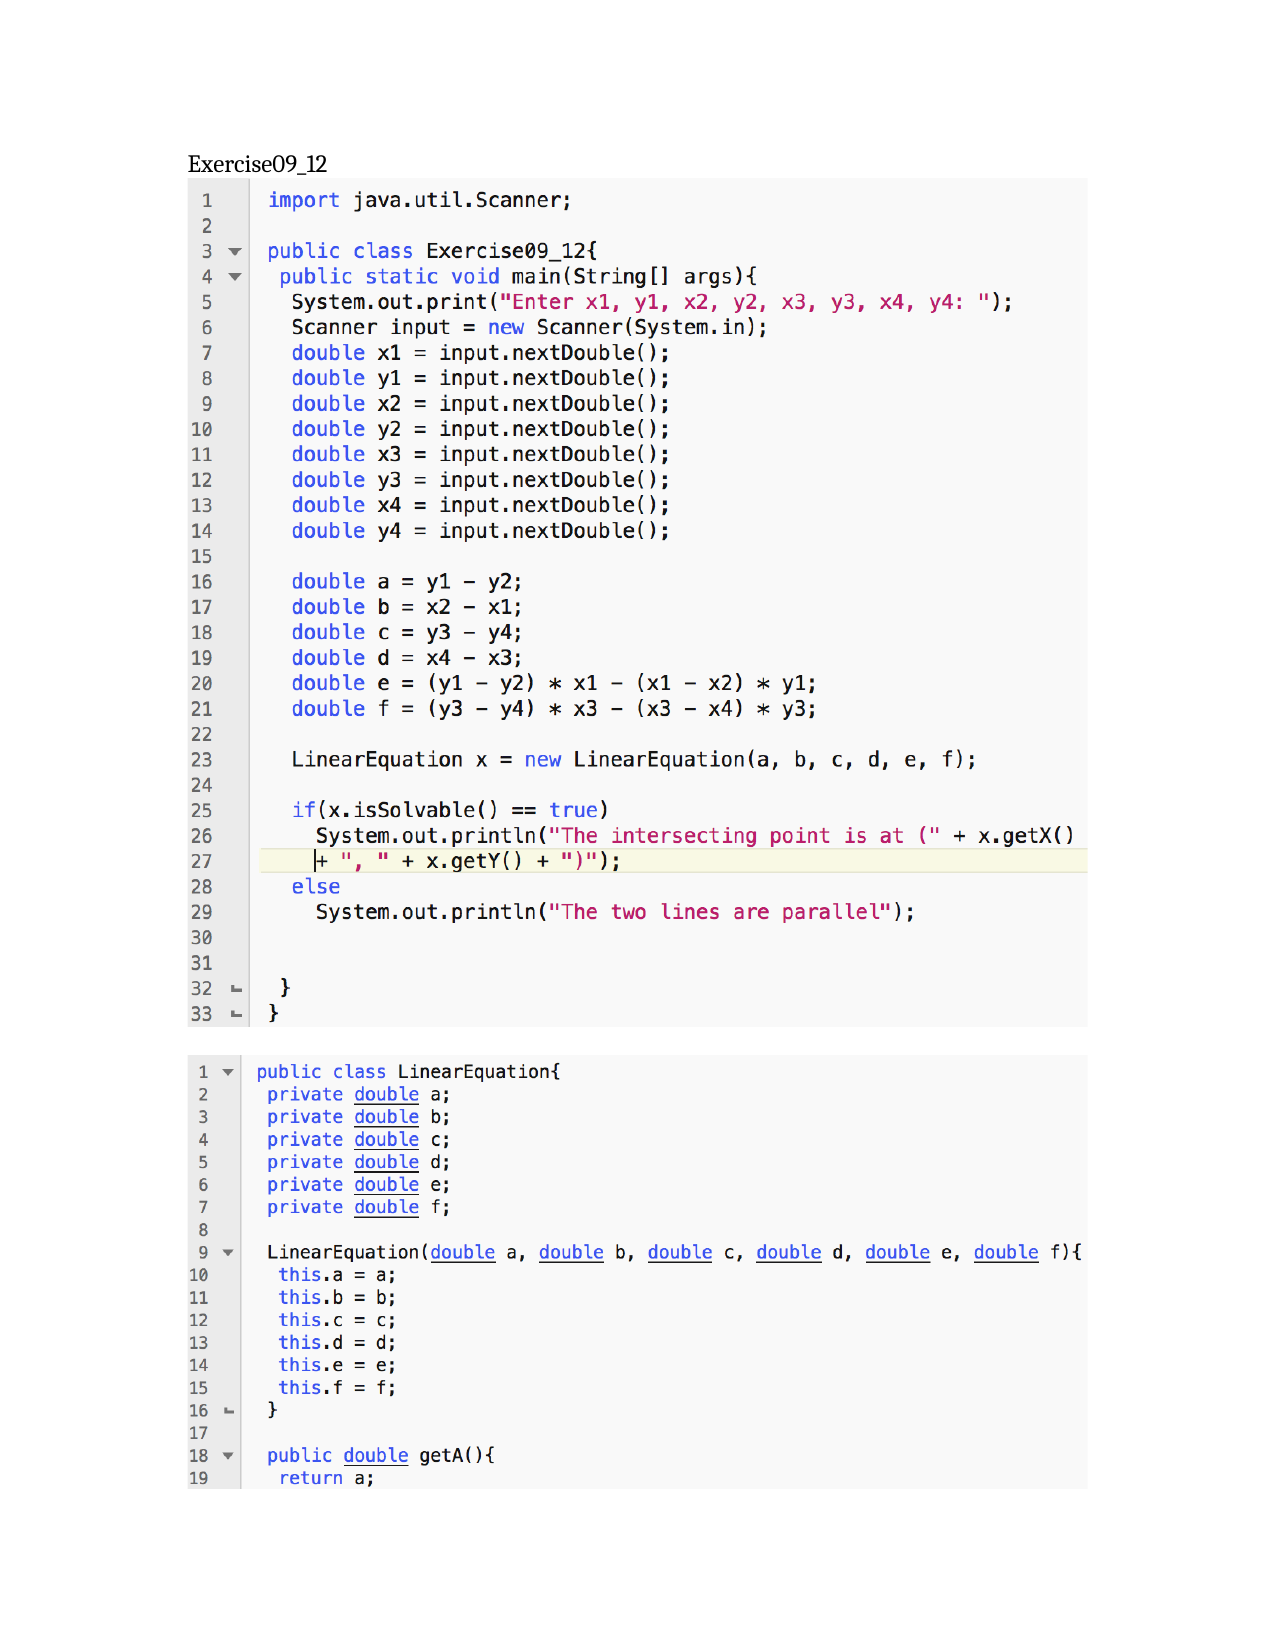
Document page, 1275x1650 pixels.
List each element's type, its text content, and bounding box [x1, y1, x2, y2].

picture [187, 178, 1088, 1027]
picture [187, 1055, 1088, 1489]
text Exercise09_12 [187, 150, 1087, 178]
